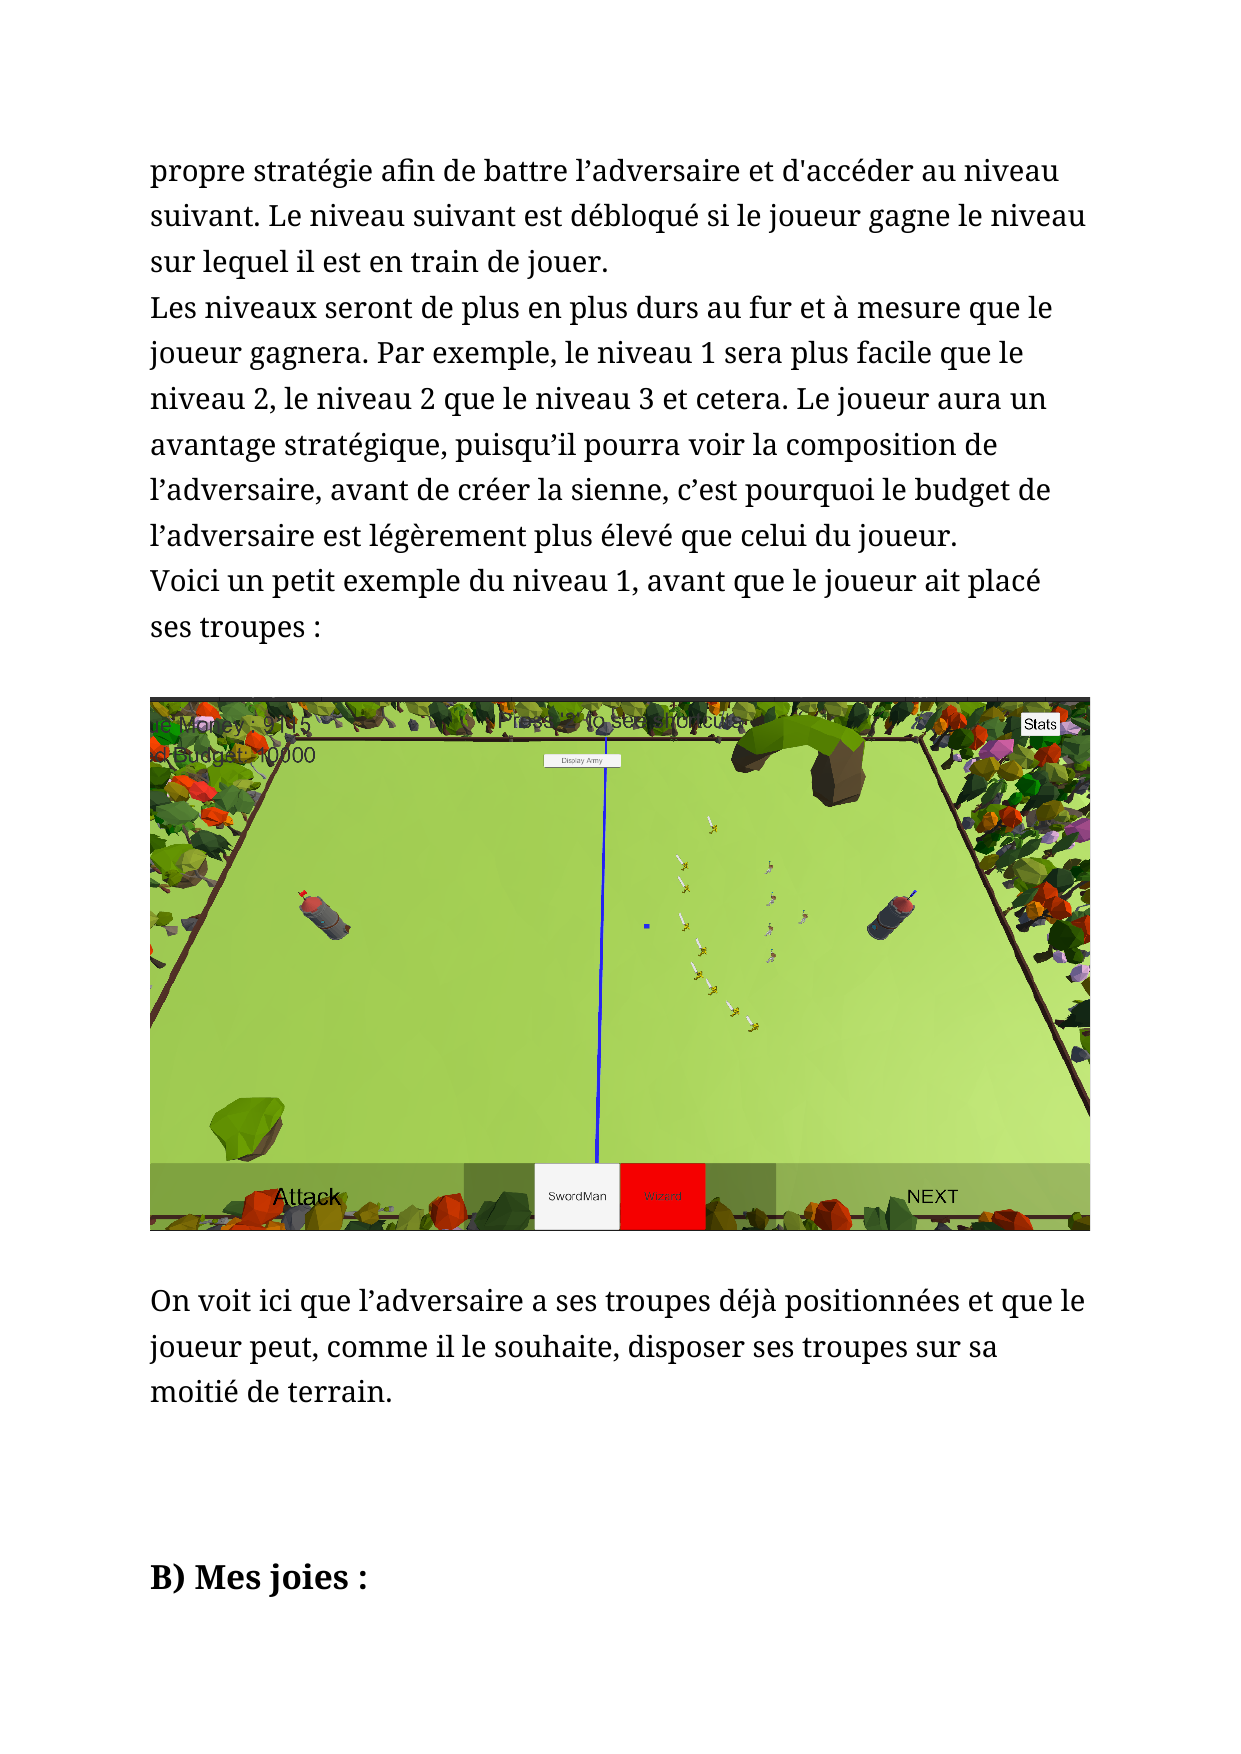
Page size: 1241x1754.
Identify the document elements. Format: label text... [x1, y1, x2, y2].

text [150, 150, 1090, 281]
text Voici un petit exemple du niveau 1, avant que le joueur ait placé ses troupes : [150, 561, 1090, 646]
text B) Mes joies : [150, 1554, 1090, 1599]
text Les niveaux seront de plus en plus durs au fur et à mesure que le joueur gagnera. Par exemple, le niveau 1 sera plus facile que le niveau 2, le niveau 2 que le niveau 3 et cetera. Le joueur aura un avantage stratégique, puisqu’il pourra voir la composition de l’adversaire, avant de créer la sienne, c’est pourquoi le budget de l’adversaire est légèrement plus élevé que celui du joueur. [150, 287, 1090, 555]
text On voit ici que l’adversaire a ses troupes déjà positionnées et que le joueur peut, comme il le souhaite, disposer ses troupes sur sa moitié de terrain. [150, 1280, 1090, 1411]
picture [150, 697, 1091, 1231]
